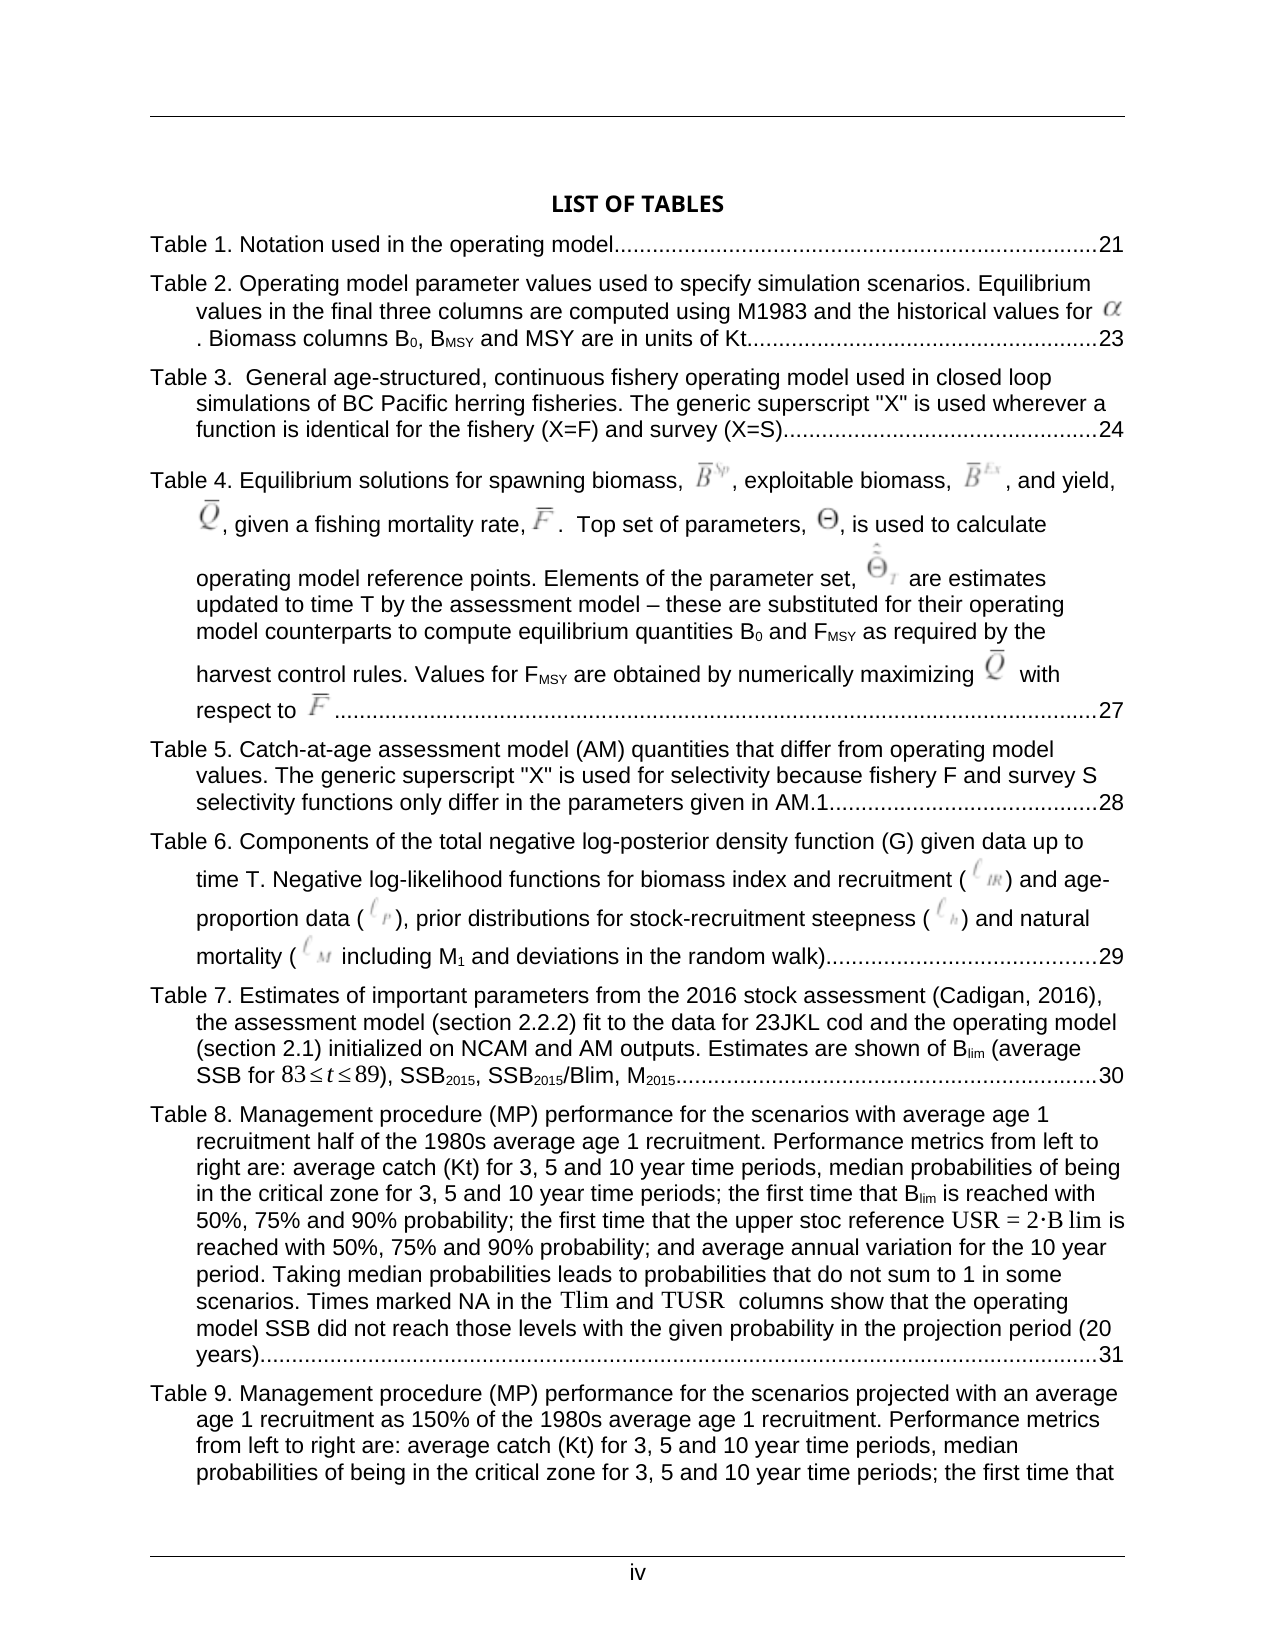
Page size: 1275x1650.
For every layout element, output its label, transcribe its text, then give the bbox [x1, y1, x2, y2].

text Table 5. Catch-at-age assessment model (AM) quantities that differ from operating model values. The generic superscript "X" is used for selectivity because fishery F and survey S selectivity functions only differ in the parameters given in AM.1. 28 [150, 736, 1125, 815]
text Table 8. Management procedure (MP) performance for the scenarios with average age 1 recruitment half of the 1980s average age 1 recruitment. Performance metrics from left to right are: average catch (Kt) for 3, 5 and 10 year time periods, median probabilities of being in the critical zone for 3, 5 and 10 year time periods; the first time that Blim is reached with 50%, 75% and 90% probability; the first time that the upper stoc reference is reached with 50%, 75% and 90% probability; and average annual variation for the 10 year period. Taking median probabilities leads to probabilities that do not sum to 1 in some scenarios. Times marked NA in the and columns show that the operating model SSB did not reach those levels with the given probability in the projection period (20 years). 31 [150, 1101, 1125, 1367]
text Table 7. Estimates of important parameters from the 2016 stock assessment (Cadigan, 2016), the assessment model (section 2.2.2) fit to the data for 23JKL cod and the operating model (section 2.1) initialized on NCAM and AM outputs. Estimates are shown of Blim (average SSB for ), SSB2015, SSB2015/Blim, M2015. 30 [150, 982, 1125, 1089]
text Table 6. Components of the total negative log-posterior density function (G) given data up to time T. Negative log-likelihood functions for biomass index and recruitment () and age-proportion data (), prior distributions for stock-recruitment steepness () and natural mortality ( including M1 and deviations in the random walk). 29 [150, 828, 1125, 969]
text Table 1. Notation used in the operating model. 21 [150, 231, 1125, 258]
text Table 3. General age-structured, continuous fishery operating model used in closed loop simulations of BC Pacific herring fisheries. The generic superscript "X" is used wherever a function is identical for the fishery (X=F) and survey (X=S). 24 [150, 363, 1125, 442]
text Table 2. Operating model parameter values used to specify simulation scenarios. Equilibrium values in the final three columns are computed using M1983 and the historical values for . Biomass columns B0, BMSY and MSY are in units of Kt. 23 [150, 270, 1125, 351]
text Table 4. Equilibrium solutions for spawning biomass, , exploitable biomass, , and yield, , given a fishing mortality rate,. Top set of parameters, , is used to calculate operating model reference points. Elements of the parameter set, are estimates updated to time T by the assessment model – these are substituted for their operating model counterparts to compute equilibrium quantities B0 and FMSY as required by the harvest control rules. Values for FMSY are obtained by numerically maximizing with respect to . 27 [150, 455, 1125, 723]
title LIST OF TABLES [150, 187, 1125, 219]
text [150, 1380, 1125, 1485]
